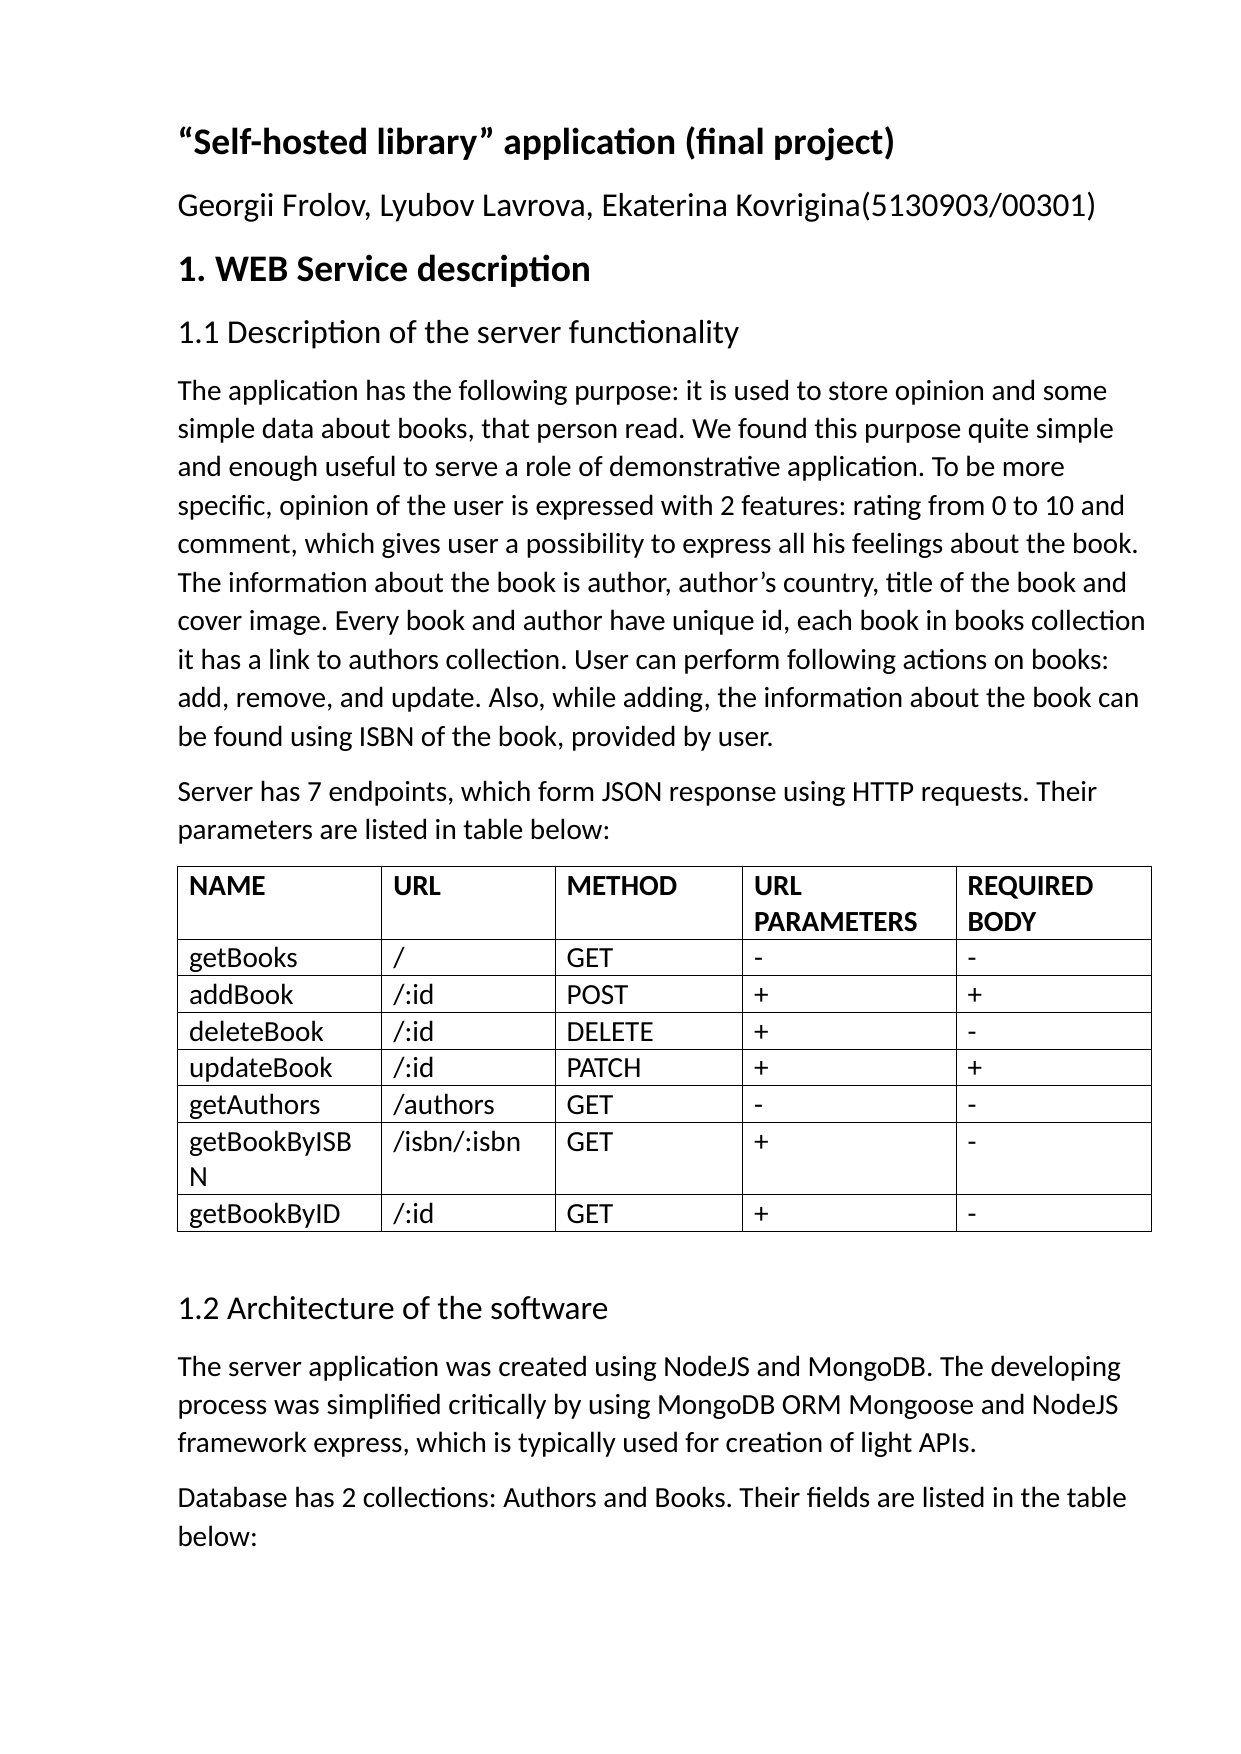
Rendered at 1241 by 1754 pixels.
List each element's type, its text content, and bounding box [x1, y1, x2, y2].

table_header NAME [178, 867, 381, 938]
table_cell + [743, 1123, 956, 1194]
table_cell POST [556, 976, 742, 1012]
table_cell - [957, 1086, 1151, 1122]
table_cell GET [556, 1086, 742, 1122]
text Database has 2 collections: Authors and Books. Their fields are listed in the table below: [177, 1479, 1152, 1554]
table_header URL PARAMETERS [743, 867, 956, 938]
table_cell /authors [382, 1086, 555, 1122]
table_cell + [957, 1050, 1151, 1085]
table_header REQUIRED BODY [957, 867, 1151, 938]
text “Self-hosted library” application (final project) [177, 118, 1152, 164]
table_cell getBookByID [178, 1195, 381, 1231]
table_cell /:id [382, 976, 555, 1012]
table_cell + [743, 976, 956, 1012]
table_cell - [743, 1086, 956, 1122]
table_cell GET [556, 1123, 742, 1194]
table_cell deleteBook [178, 1013, 381, 1048]
table_cell + [743, 1195, 956, 1231]
table_cell getAuthors [178, 1086, 381, 1122]
table_cell + [743, 1050, 956, 1085]
text 1. WEB Service description [177, 245, 1152, 291]
text Georgii Frolov, Lyubov Lavrova, Ekaterina Kovrigina(5130903/00301) [177, 184, 1152, 225]
table_cell DELETE [556, 1013, 742, 1048]
table_cell /:id [382, 1050, 555, 1085]
table_cell /:id [382, 1195, 555, 1231]
table_header METHOD [556, 867, 742, 938]
table_cell updateBook [178, 1050, 381, 1085]
text The server application was created using NodeJS and MongoDB. The developing process was simplified critically by using MongoDB ORM Mongoose and NodeJS framework express, which is typically used for creation of light APIs. [177, 1348, 1152, 1460]
table_cell addBook [178, 976, 381, 1012]
text The application has the following purpose: it is used to store opinion and some simple data about books, that person read. We found this purpose quite simple and enough useful to serve a role of demonstrative application. To be more specific, opinion of the user is expressed with 2 features: rating from 0 to 10 and comment, which gives user a possibility to express all his feelings about the book. The information about the book is author, author’s country, title of the book and cover image. Every book and author have unique id, each book in books collection it has a link to authors collection. User can perform following actions on books: add, remove, and update. Also, while adding, the information about the book can be found using ISBN of the book, provided by user. [177, 372, 1152, 753]
text Server has 7 endpoints, which form JSON response using HTTP requests. Their parameters are listed in table below: [177, 773, 1152, 847]
table_cell - [743, 940, 956, 975]
text 1.1 Description of the server functionality [177, 311, 1152, 352]
table_header URL [382, 867, 555, 938]
table_cell /:id [382, 1013, 555, 1048]
table_cell /isbn/:isbn [382, 1123, 555, 1194]
table_cell GET [556, 1195, 742, 1231]
table_cell GET [556, 940, 742, 975]
table_cell PATCH [556, 1050, 742, 1085]
table_cell / [382, 940, 555, 975]
text 1.2 Architecture of the software [177, 1287, 1152, 1328]
table_cell - [957, 1123, 1151, 1194]
table_cell - [957, 1013, 1151, 1048]
table_cell getBookByISBN [178, 1123, 381, 1194]
table_cell + [743, 1013, 956, 1048]
table_cell + [957, 976, 1151, 1012]
table_cell getBooks [178, 940, 381, 975]
table_cell - [957, 940, 1151, 975]
table_cell - [957, 1195, 1151, 1231]
